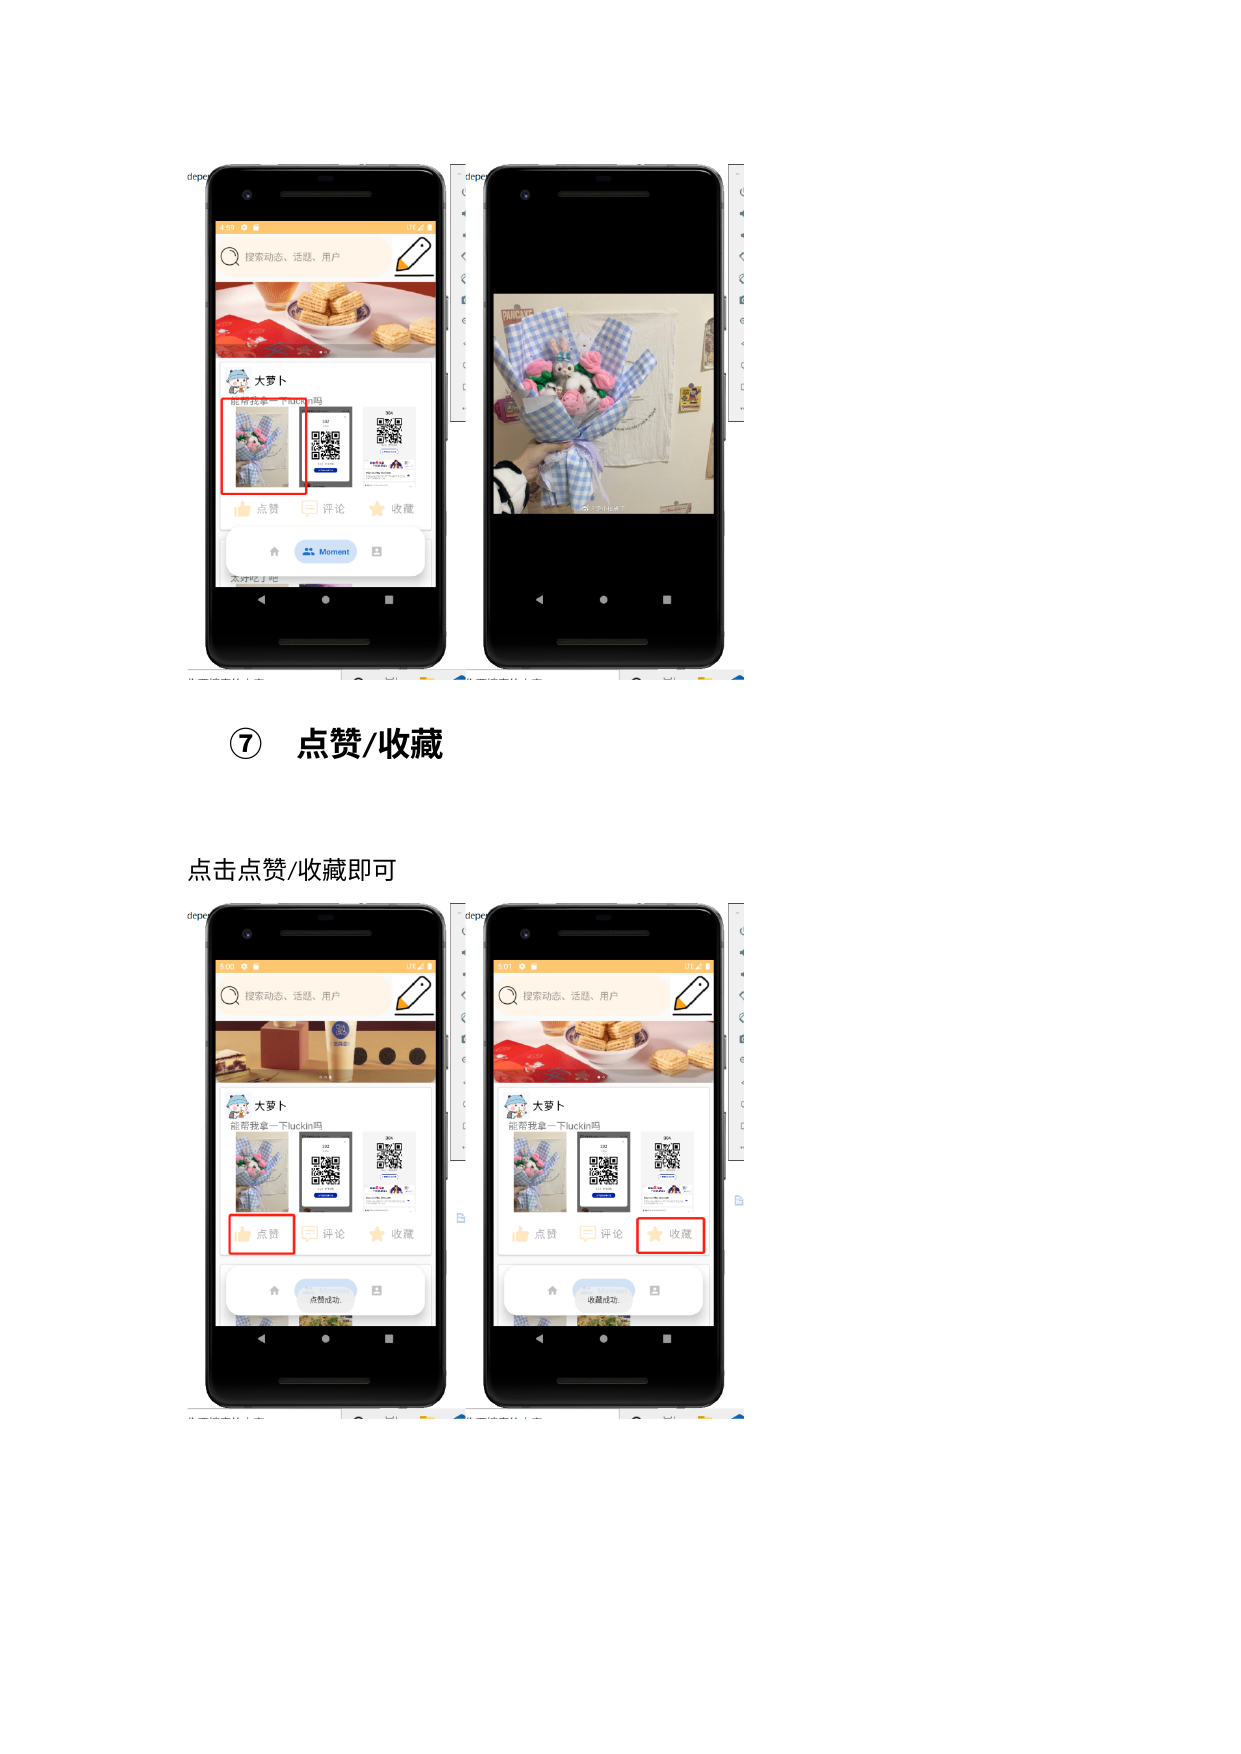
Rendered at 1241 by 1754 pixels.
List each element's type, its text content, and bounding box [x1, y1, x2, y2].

picture [187, 164, 744, 680]
subtitle 点赞/收藏 [187, 709, 1053, 774]
picture [187, 903, 744, 1419]
text 点击点赞/收藏即可 [187, 836, 1053, 901]
